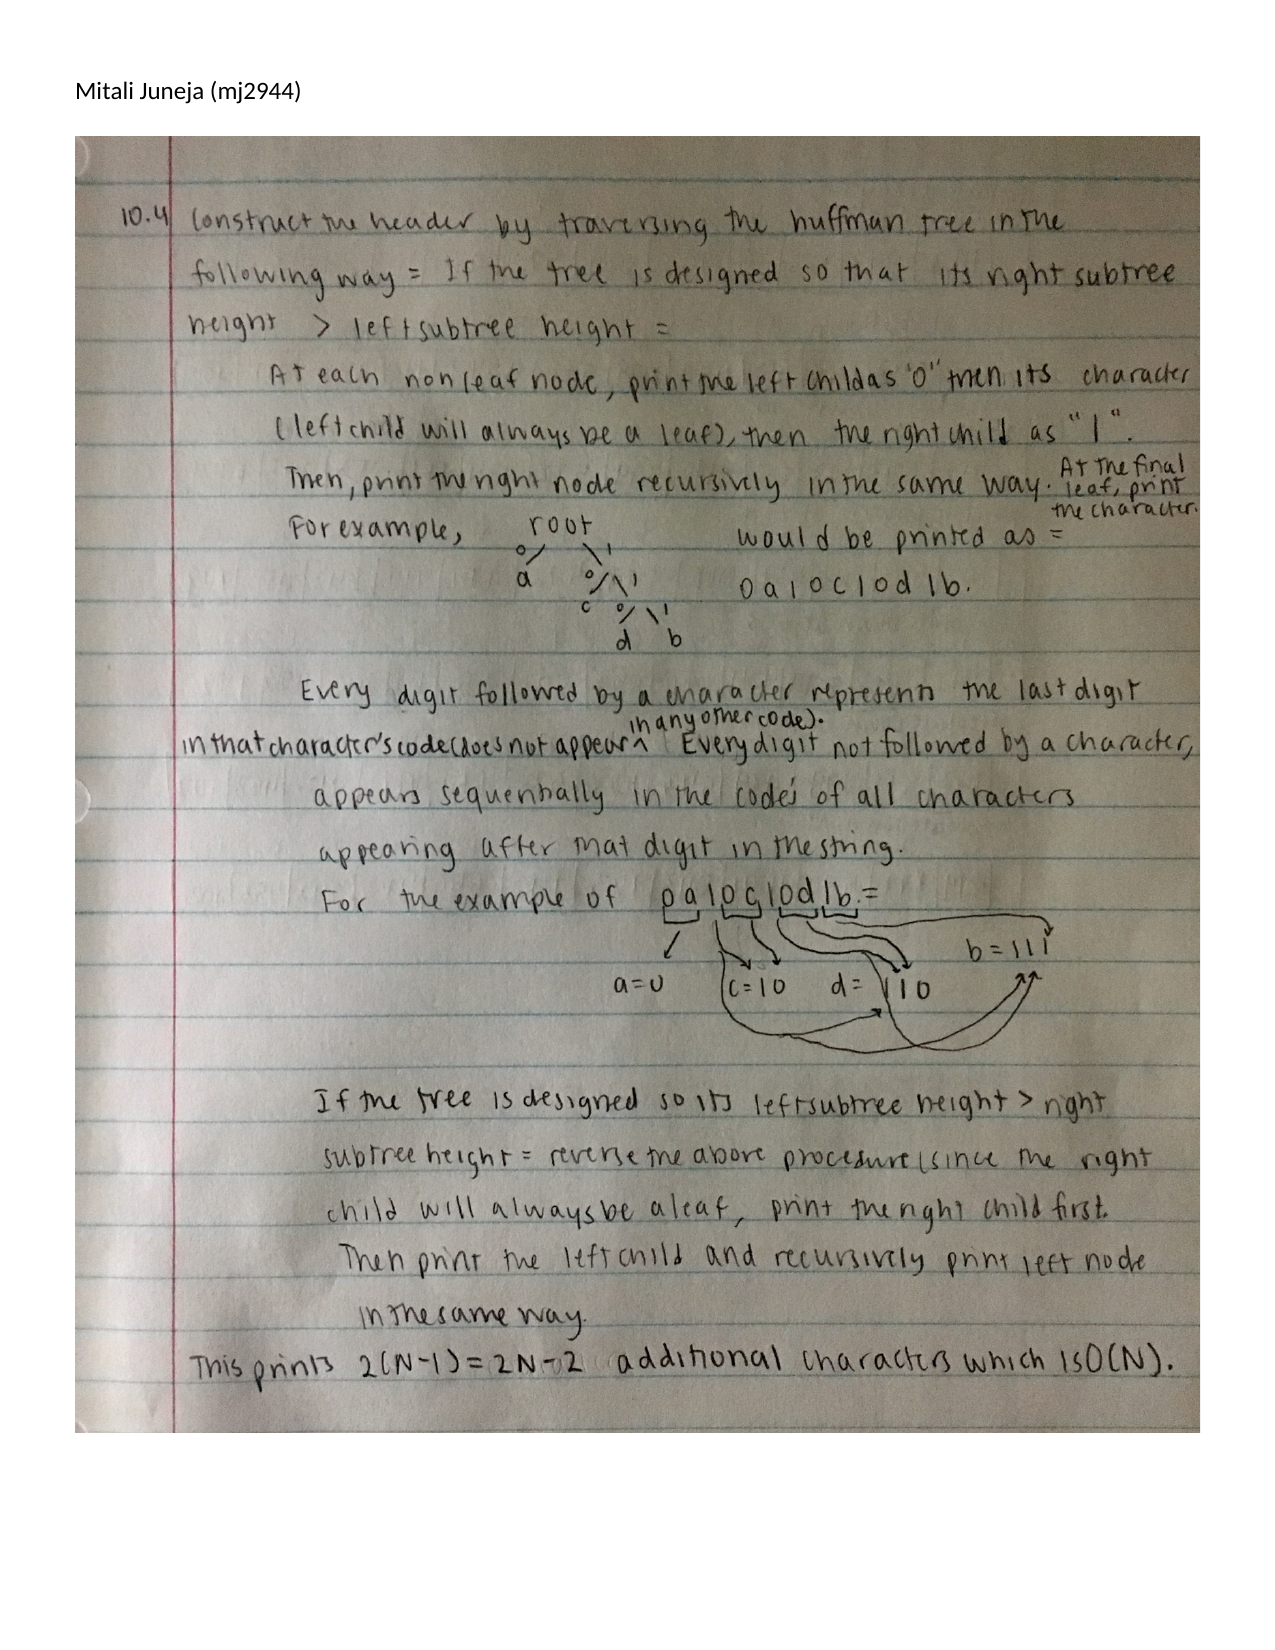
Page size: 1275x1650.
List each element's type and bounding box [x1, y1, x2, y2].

picture [75, 136, 1200, 1433]
